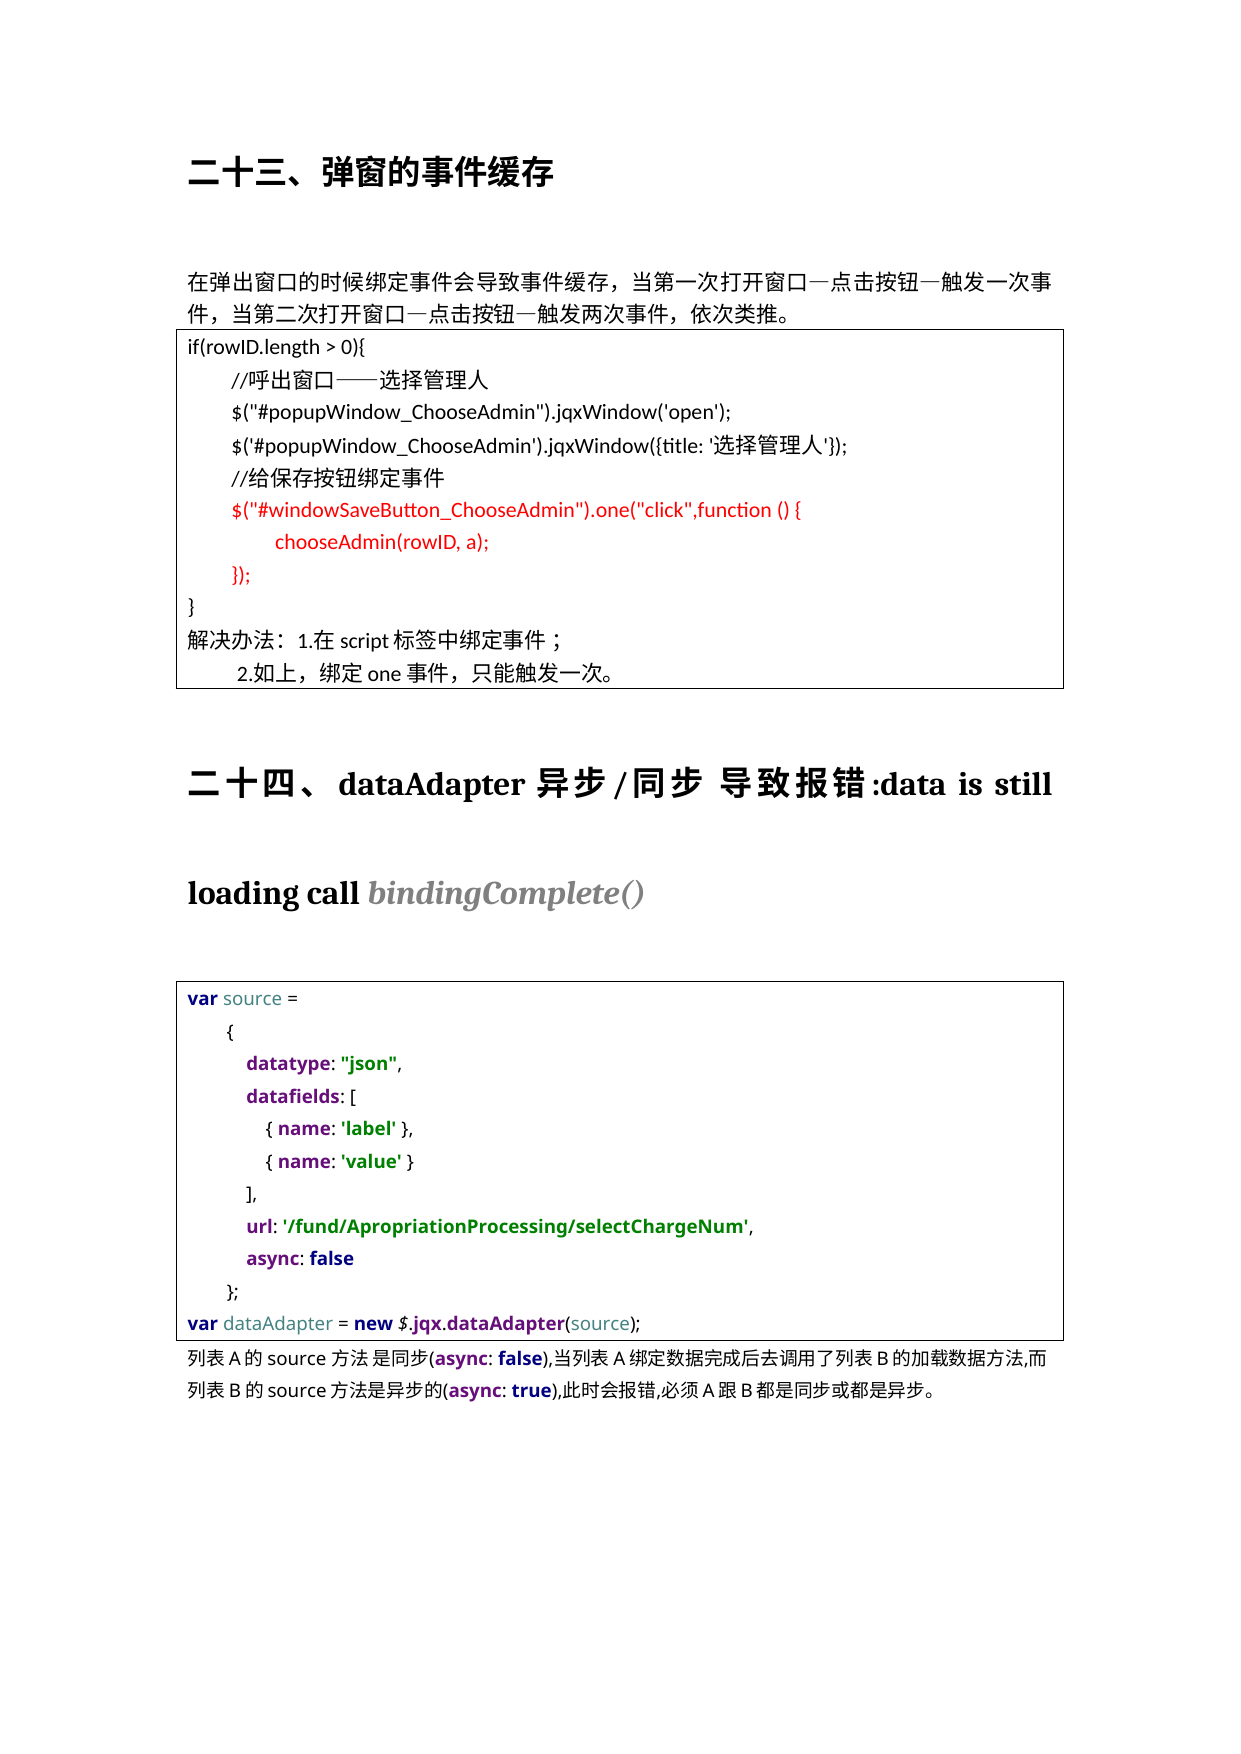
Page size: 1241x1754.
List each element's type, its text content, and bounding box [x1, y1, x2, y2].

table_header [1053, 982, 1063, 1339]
table_header if(rowID.length > 0){ //呼出窗口——选择管理人 $("#popupWindow_ChooseAdmin").jqxWindow('open'); $('#popupWindow_ChooseAdmin').jqxWindow({title: '选择管理人'}); //给保存按钮绑定事件 $("#windowSaveButton_ChooseAdmin").one("click",function () { chooseAdmin(rowID, a); }); } 解决办法：1.在script标签中绑定事件 ； 2.如上，绑定one事件，只能触发一次。 [177, 330, 1063, 688]
text 在弹出窗口的时候绑定事件会导致事件缓存，当第一次打开窗口—点击按钮—触发一次事件，当第二次打开窗口—点击按钮—触发两次事件，依次类推。 [187, 264, 1053, 329]
subtitle 二十三、弹窗的事件缓存 [187, 137, 1053, 202]
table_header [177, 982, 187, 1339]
subtitle 二十四、dataAdapter异步/同步 导致报错:data is still loading call bindingComplete() [187, 748, 1053, 926]
text 列表A的source 方法 是同步(async: false),当列表A绑定数据完成后去调用了列表B的加载数据方法,而列表B的source方法是异步的(async: true),此时会报错,必须A跟B都是同步或都是异步。 [187, 1341, 1053, 1406]
